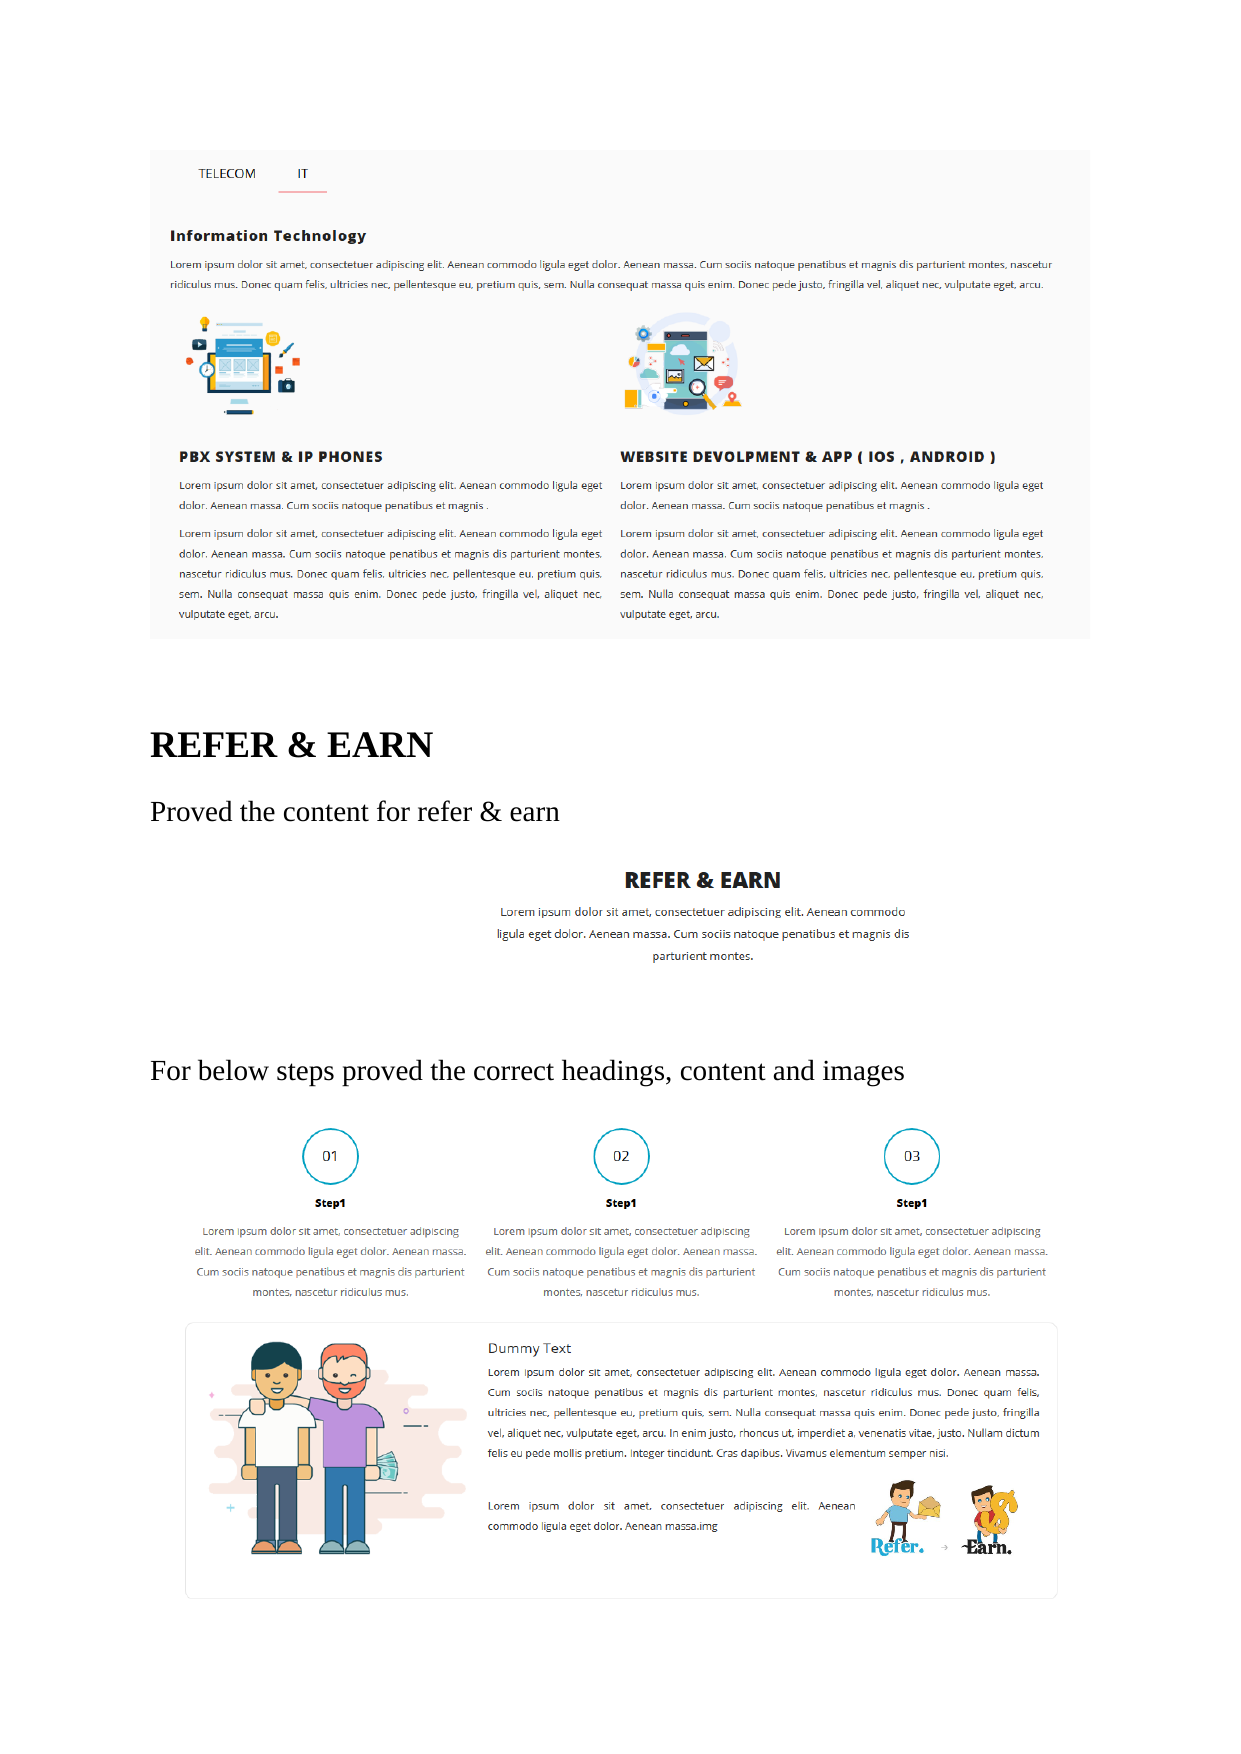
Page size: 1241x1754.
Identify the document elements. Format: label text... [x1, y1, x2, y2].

text For below steps proved the correct headings, content and images [150, 1053, 1090, 1086]
picture [150, 1105, 1091, 1599]
picture [150, 150, 1091, 639]
text Proved the content for refer & earn [150, 794, 1090, 828]
picture [150, 847, 1091, 981]
text REFER & EARN [150, 722, 1090, 765]
